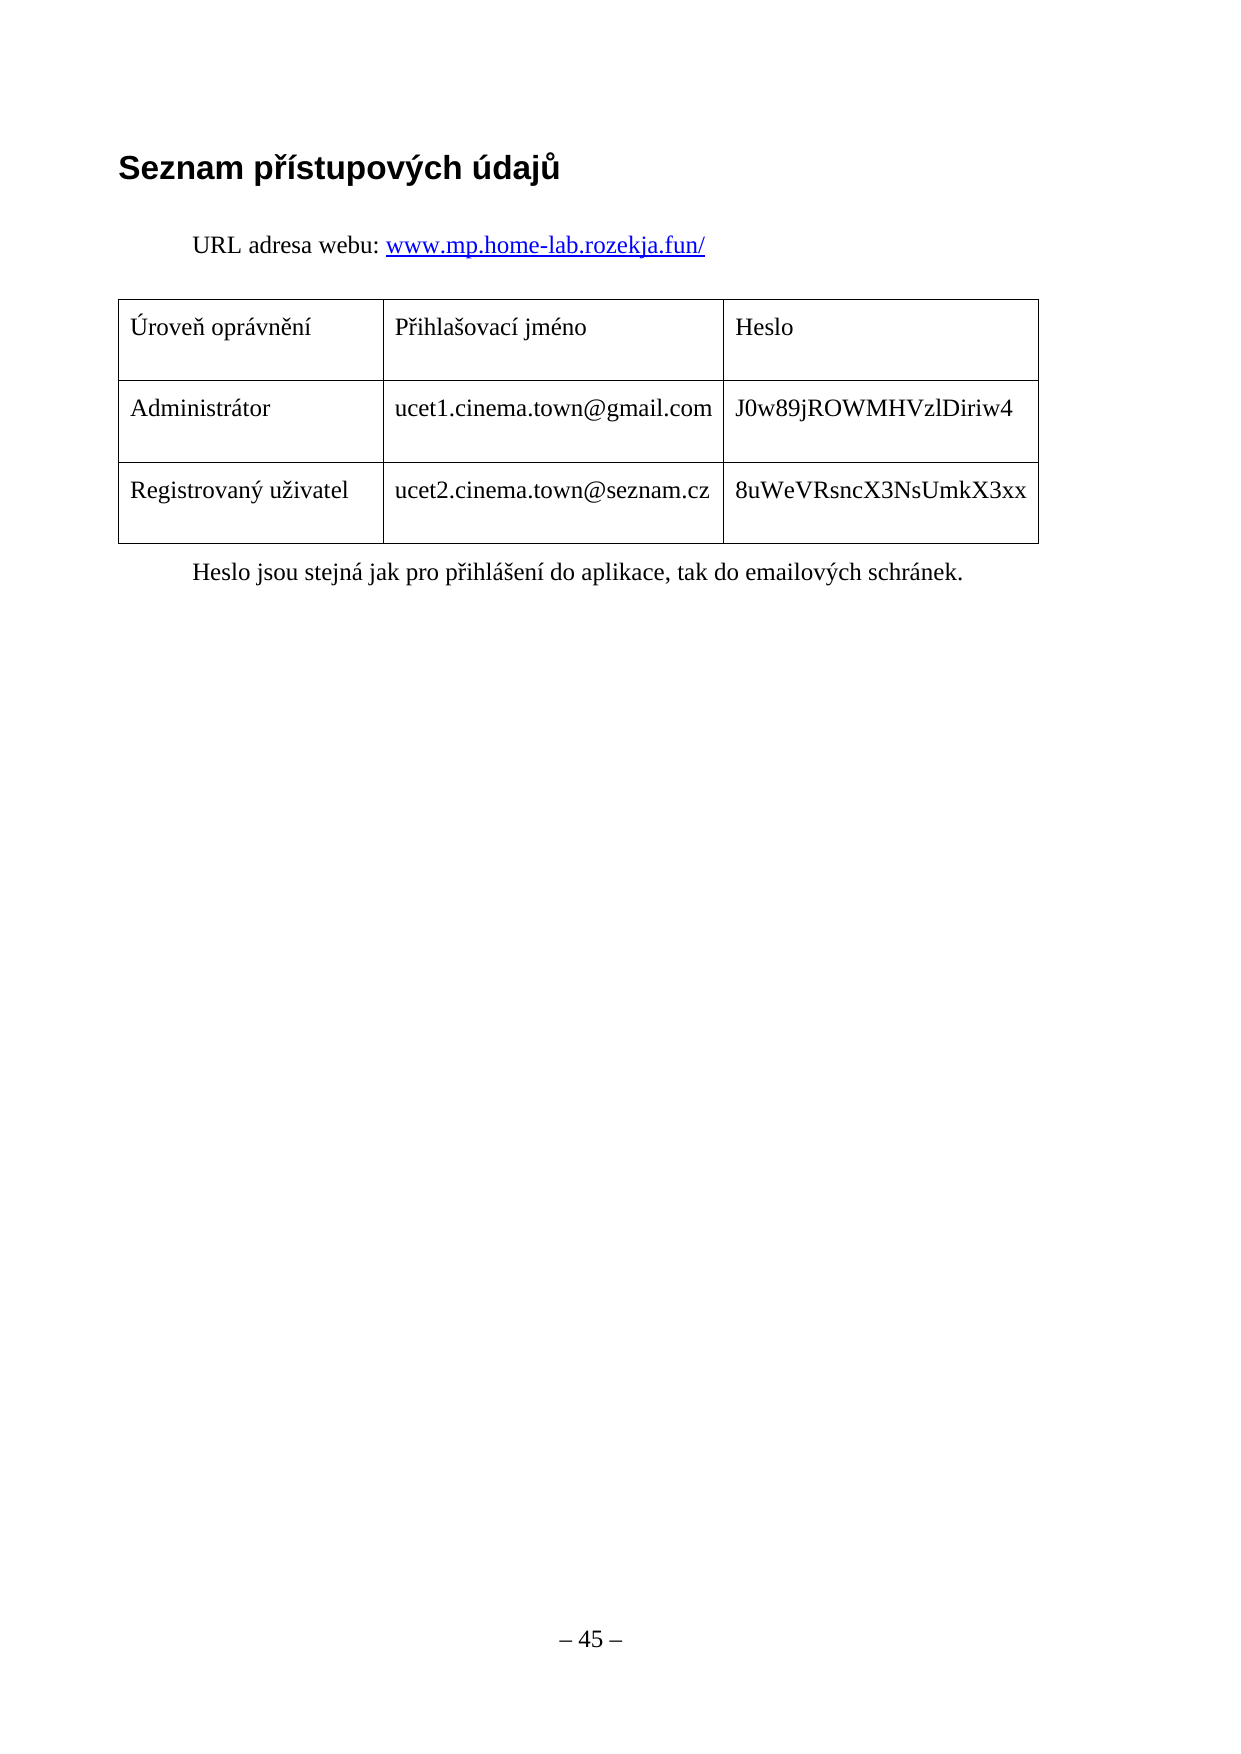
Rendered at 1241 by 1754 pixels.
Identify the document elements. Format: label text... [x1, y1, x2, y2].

subtitle Seznam přístupových údajů [118, 148, 1033, 186]
table_cell ucet1.cinema.town@gmail.com [384, 381, 723, 462]
table_cell Administrátor [119, 381, 383, 462]
table_header Přihlašovací jméno [384, 300, 723, 380]
text Heslo jsou stejná jak pro přihlášení do aplikace, tak do emailových schránek. [118, 557, 1033, 585]
table_header Úroveň oprávnění [119, 300, 383, 380]
text URL adresa webu: www.mp.home-lab.rozekja.fun/ [118, 230, 1033, 259]
table_cell ucet2.cinema.town@seznam.cz [384, 463, 723, 543]
table_cell 8uWeVRsncX3NsUmkX3xx [724, 463, 1038, 543]
table_header Heslo [724, 300, 1038, 380]
table_cell J0w89jROWMHVzlDiriw4 [724, 381, 1038, 462]
table_cell Registrovaný uživatel [119, 463, 383, 543]
